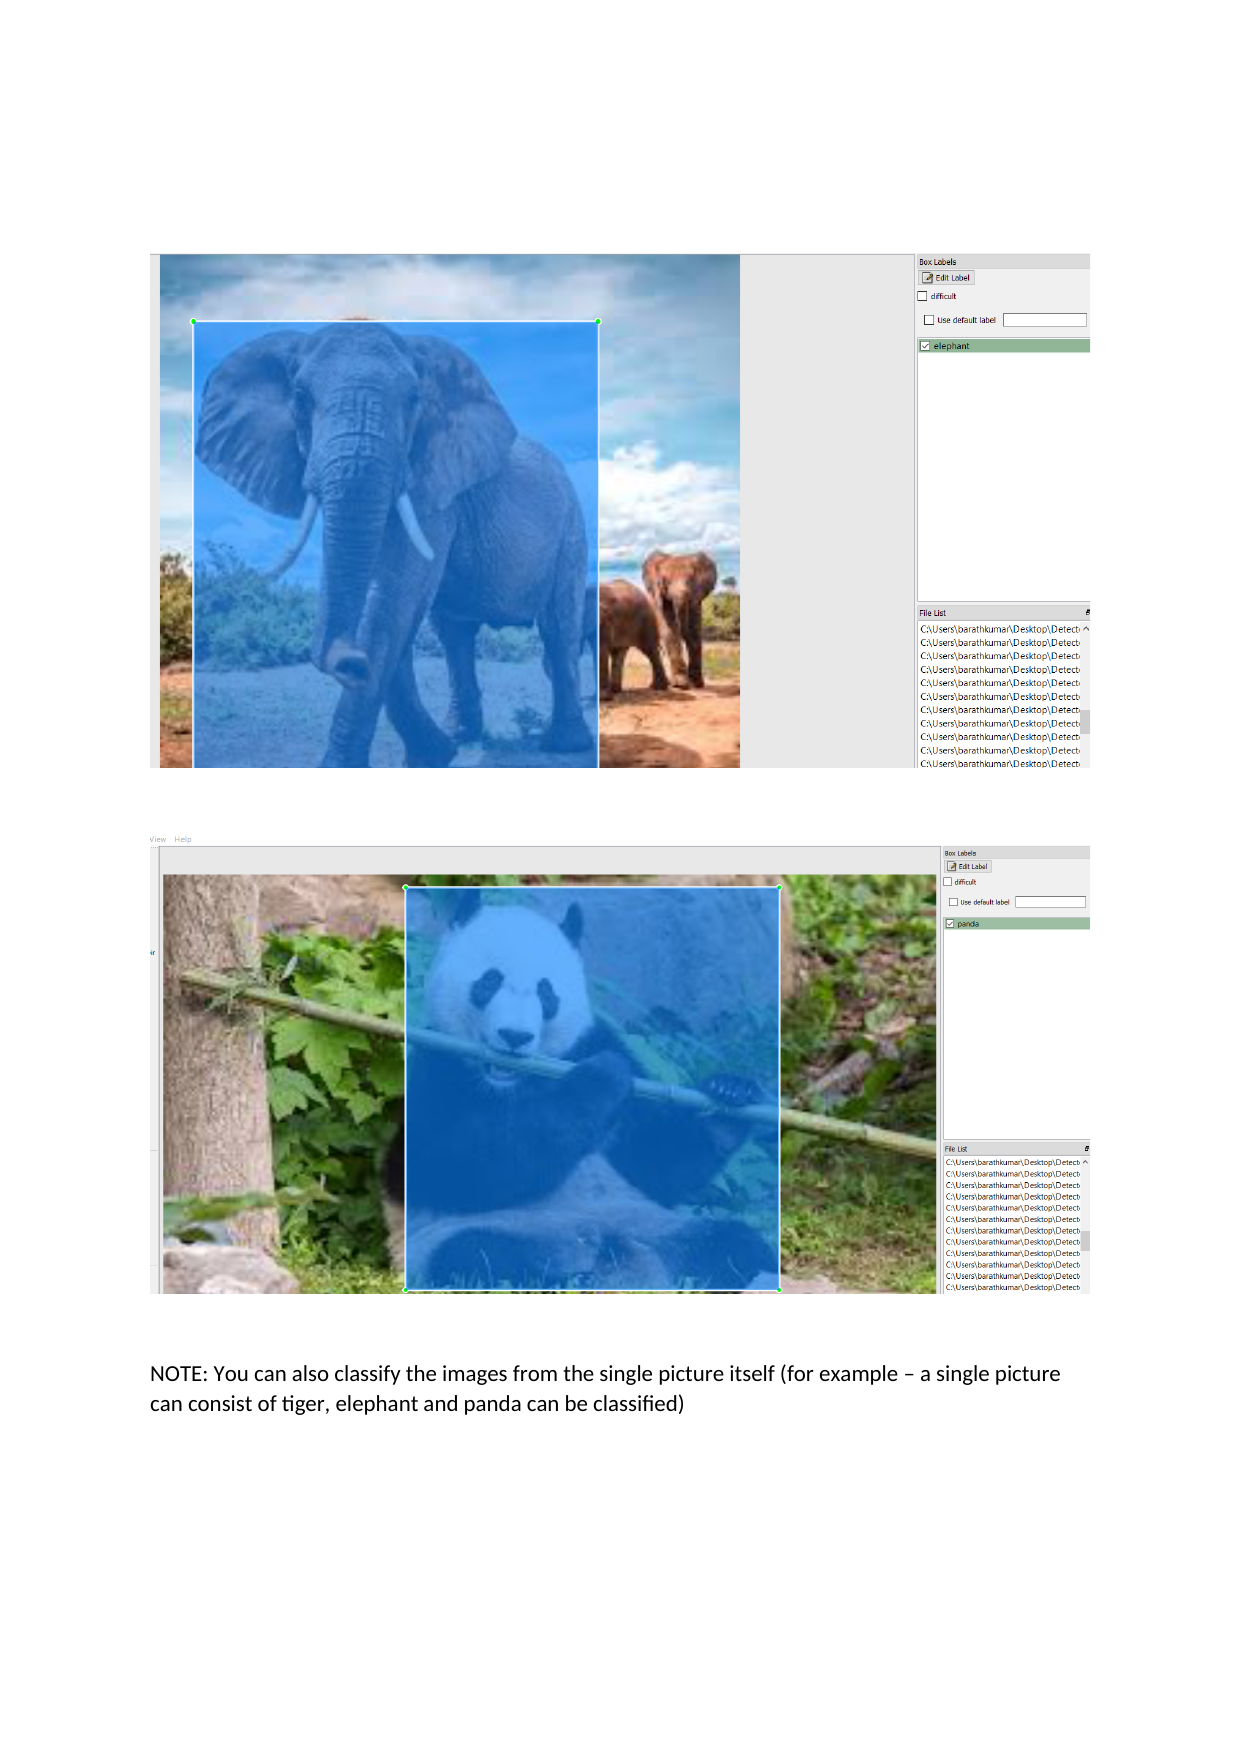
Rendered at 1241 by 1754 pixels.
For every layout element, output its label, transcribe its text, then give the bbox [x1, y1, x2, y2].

picture [150, 833, 1091, 1294]
picture [150, 243, 1091, 768]
text NOTE: You can also classify the images from the single picture itself (for example – a single picture can consist of tiger, elephant and panda can be classified) [150, 1359, 1090, 1417]
